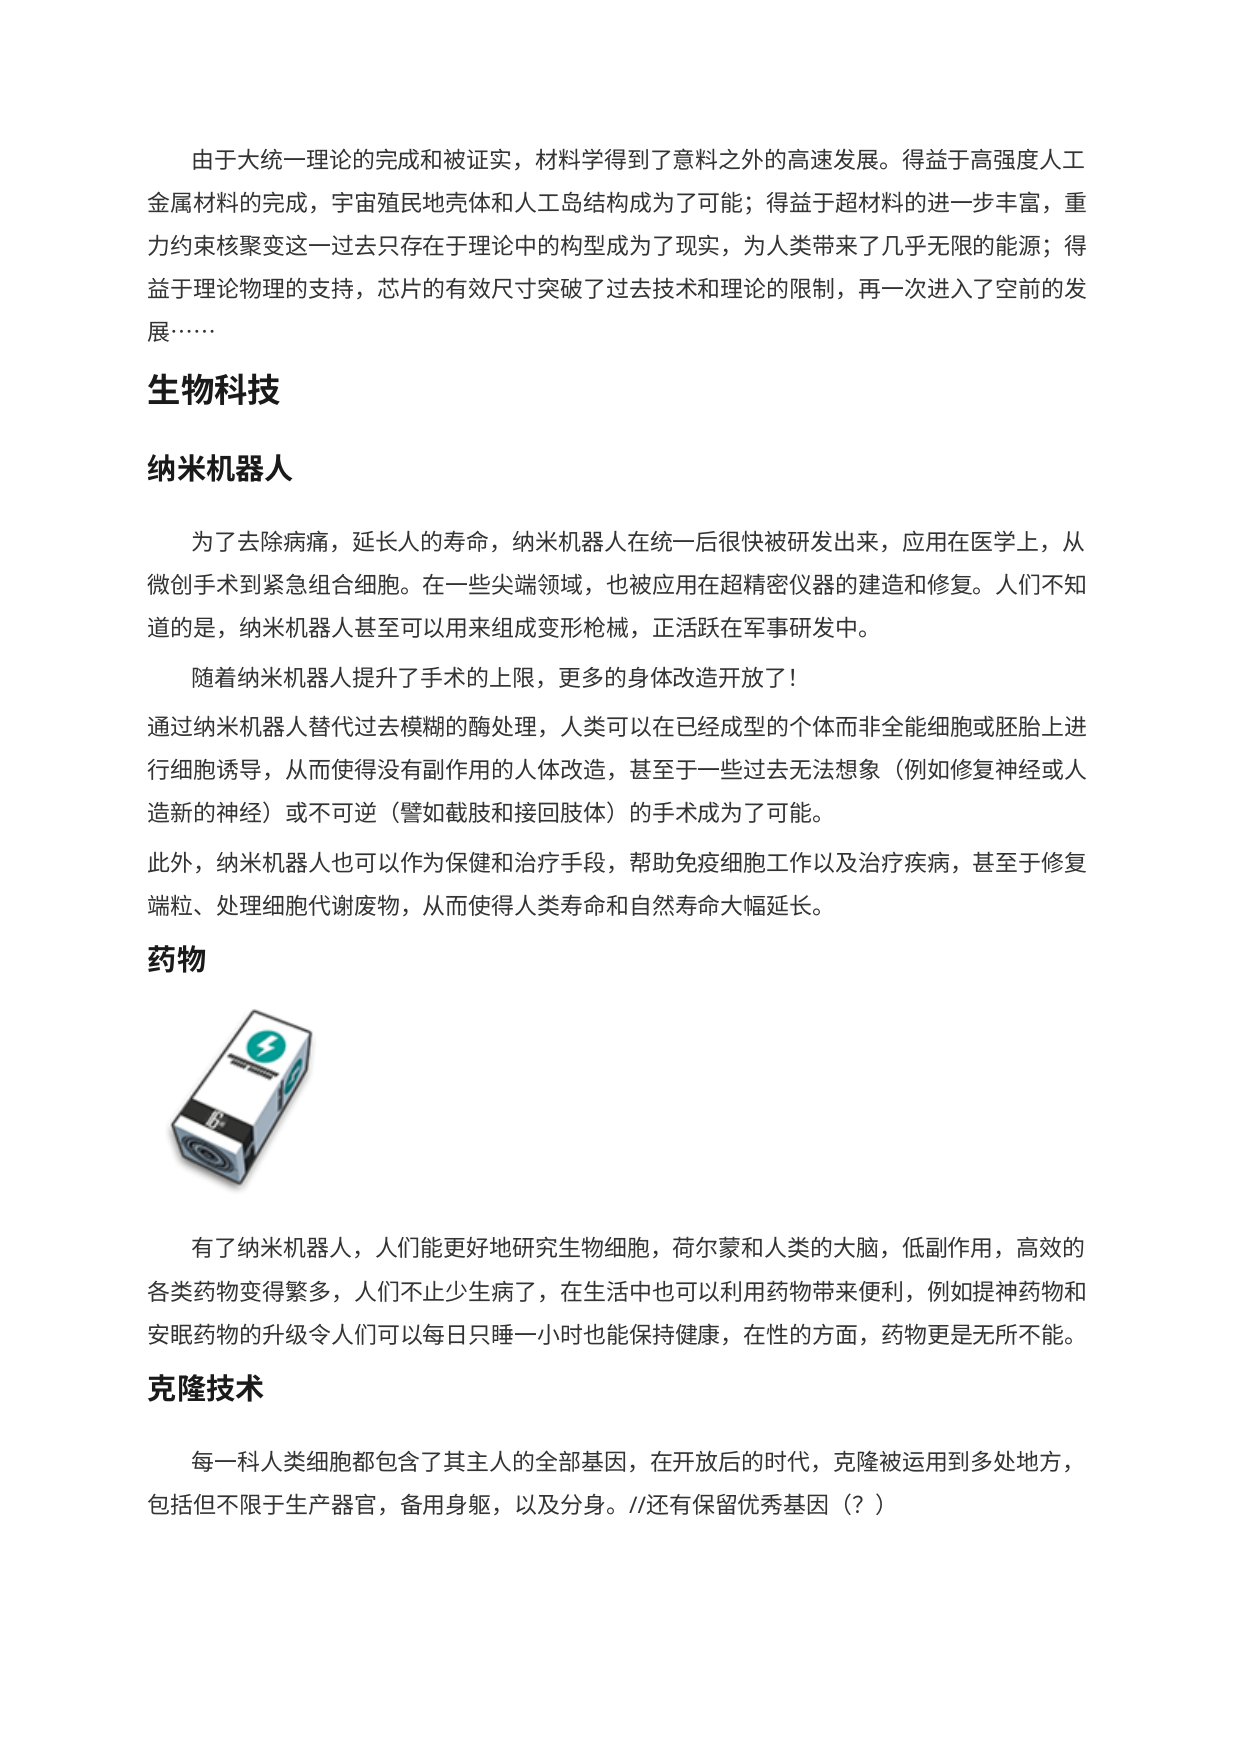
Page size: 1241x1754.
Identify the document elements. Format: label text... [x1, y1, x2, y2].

text 每一科人类细胞都包含了其主人的全部基因，在开放后的时代，克隆被运用到多处地方，包括但不限于生产器官，备用身躯，以及分身。//还有保留优秀基因（？） [148, 1444, 1093, 1521]
text 此外，纳米机器人也可以作为保健和治疗手段，帮助免疫细胞工作以及治疗疾病，甚至于修复端粒、处理细胞代谢废物，从而使得人类寿命和自然寿命大幅延长。 [148, 844, 1093, 921]
subtitle 克隆技术 [148, 1366, 1093, 1408]
text 随着纳米机器人提升了手术的上限，更多的身体改造开放了！ [148, 659, 1093, 693]
picture [147, 1008, 336, 1197]
subtitle 纳米机器人 [148, 446, 1093, 488]
text 由于大统一理论的完成和被证实，材料学得到了意料之外的高速发展。得益于高强度人工金属材料的完成，宇宙殖民地壳体和人工岛结构成为了可能；得益于超材料的进一步丰富，重力约束核聚变这一过去只存在于理论中的构型成为了现实，为人类带来了几乎无限的能源；得益于理论物理的支持，芯片的有效尺寸突破了过去技术和理论的限制，再一次进入了空前的发展…… [148, 142, 1093, 347]
subtitle 药物 [148, 937, 1093, 979]
text 为了去除病痛，延长人的寿命，纳米机器人在统一后很快被研发出来，应用在医学上，从微创手术到紧急组合细胞。在一些尖端领域，也被应用在超精密仪器的建造和修复。人们不知道的是，纳米机器人甚至可以用来组成变形枪械，正活跃在军事研发中。 [148, 524, 1093, 643]
subtitle 生物科技 [148, 364, 1093, 412]
text 有了纳米机器人，人们能更好地研究生物细胞，荷尔蒙和人类的大脑，低副作用，高效的各类药物变得繁多，人们不止少生病了，在生活中也可以利用药物带来便利，例如提神药物和安眠药物的升级令人们可以每日只睡一小时也能保持健康，在性的方面，药物更是无所不能。 [148, 1230, 1093, 1350]
text 通过纳米机器人替代过去模糊的酶处理，人类可以在已经成型的个体而非全能细胞或胚胎上进行细胞诱导，从而使得没有副作用的人体改造，甚至于一些过去无法想象（例如修复神经或人造新的神经）或不可逆（譬如截肢和接回肢体）的手术成为了可能。 [148, 709, 1093, 828]
